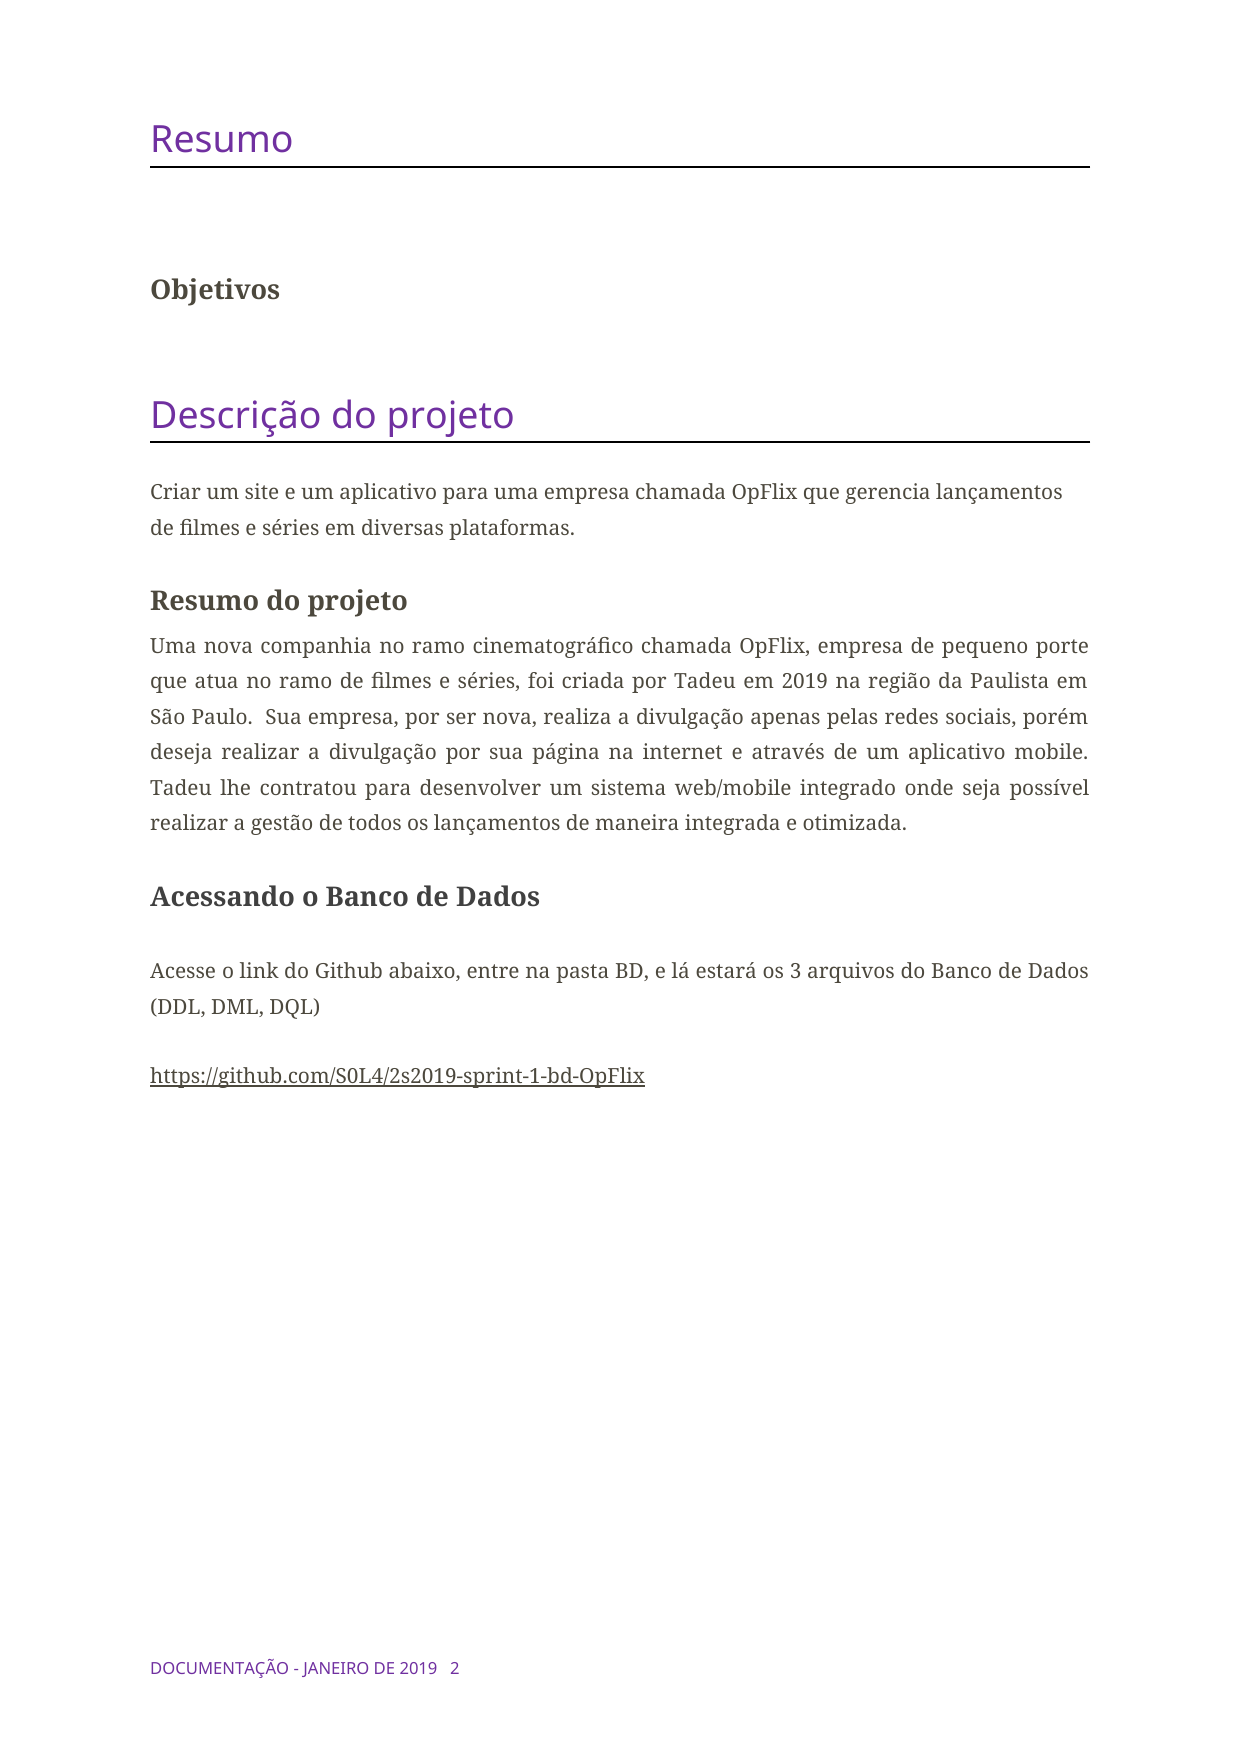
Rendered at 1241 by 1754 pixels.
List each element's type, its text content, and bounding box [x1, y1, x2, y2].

text Acessando o Banco de Dados [150, 877, 1090, 914]
text Resumo [150, 112, 1090, 166]
text Uma nova companhia no ramo cinematográfico chamada OpFlix, empresa de pequeno porte que atua no ramo de filmes e séries, foi criada por Tadeu em 2019 na região da Paulista em São Paulo. Sua empresa, por ser nova, realiza a divulgação apenas pelas redes sociais, porém deseja realizar a divulgação por sua página na internet e através de um aplicativo mobile. Tadeu lhe contratou para desenvolver um sistema web/mobile integrado onde seja possível realizar a gestão de todos os lançamentos de maneira integrada e otimizada. [150, 631, 1090, 837]
text https://github.com/S0L4/2s2019-sprint-1-bd-OpFlix [150, 1061, 1090, 1089]
text Objetivos [150, 270, 1090, 307]
text Descrição do projeto [150, 388, 1090, 441]
text Criar um site e um aplicativo para uma empresa chamada OpFlix que gerencia lançamentos de filmes e séries em diversas plataformas. [150, 477, 1090, 541]
text Acesse o link do Github abaixo, entre na pasta BD, e lá estará os 3 arquivos do Banco de Dados (DDL, DML, DQL) [150, 957, 1090, 1021]
text Resumo do projeto [150, 581, 1090, 618]
